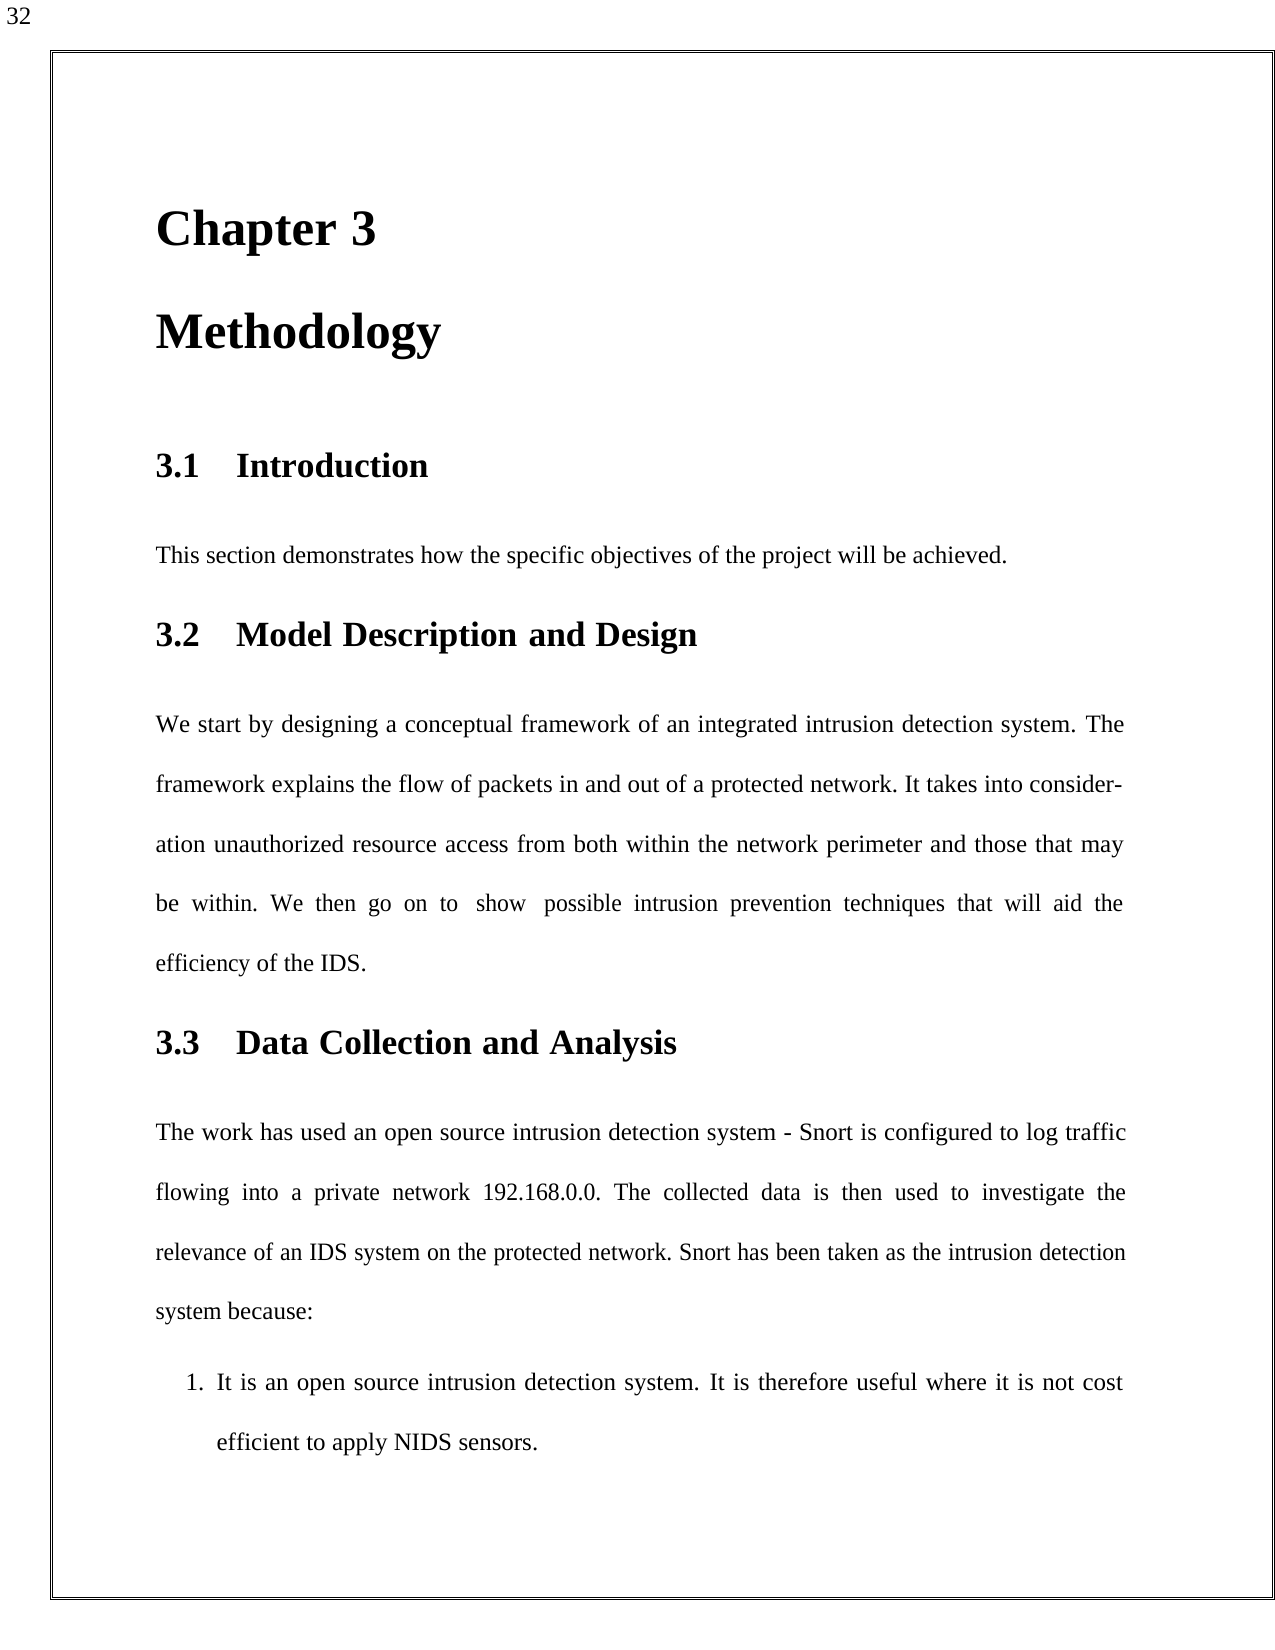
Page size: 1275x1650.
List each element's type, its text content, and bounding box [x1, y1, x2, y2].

text Chapter 3 Methodology [155, 198, 571, 359]
text We start by designing a conceptual framework of an integrated intrusion detection system. The framework explains the flow of packets in and out of a protected network. It takes into consider- ation unauthorized resource access from both within the network perimeter and those that may be within. We then go on to show possible intrusion prevention techniques that will aid the efficiency of the IDS. [155, 709, 1124, 977]
subtitle Introduction [155, 444, 1272, 485]
subtitle Data Collection and Analysis [155, 1021, 1272, 1062]
list It is an open source intrusion detection system. It is therefore useful where it is not cost efficient to apply NIDS sensors. [185, 1367, 1124, 1456]
text The work has used an open source intrusion detection system - Snort is configured to log traffic flowing into a private network 192.168.0.0. The collected data is then used to investigate the relevance of an IDS system on the protected network. Snort has been taken as the intrusion detection system because: [155, 1117, 1128, 1325]
subtitle Model Description and Design [155, 613, 1272, 654]
text This section demonstrates how the specific objectives of the project will be achieved. [155, 540, 1272, 569]
